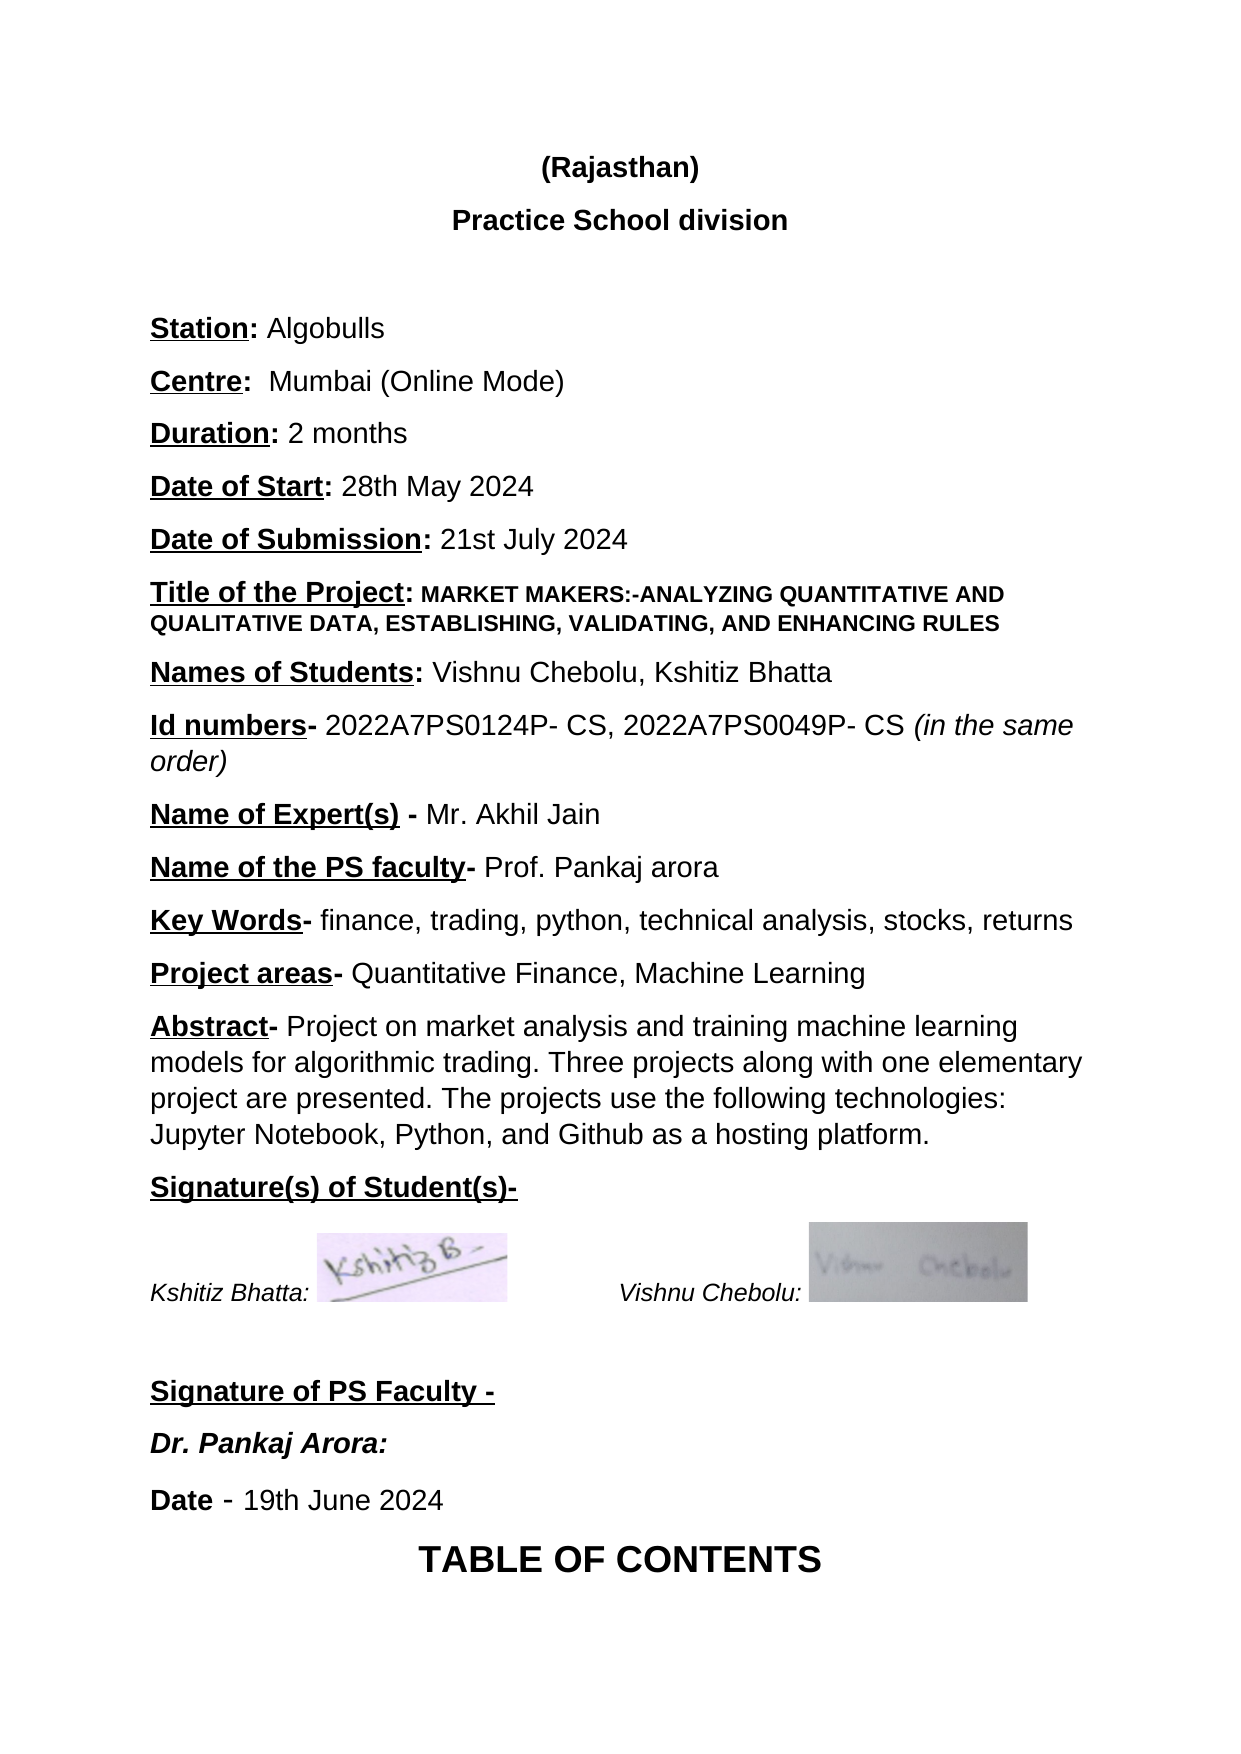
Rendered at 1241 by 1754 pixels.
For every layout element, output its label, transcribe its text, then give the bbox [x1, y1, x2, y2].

text (Rajasthan) [150, 150, 1090, 183]
text Id numbers- 2022A7PS0124P- CS, 2022A7PS0049P- CS (in the same order) [150, 708, 1090, 778]
text Date - 19th June 2024 [150, 1479, 1090, 1518]
text Duration: 2 months [150, 416, 1090, 450]
text Key Words- finance, trading, python, technical analysis, stocks, returns [150, 903, 1090, 936]
text Signature of PS Faculty - [150, 1374, 1090, 1407]
text Station: Algobulls [150, 311, 1090, 344]
text Title of the Project: MARKET MAKERS:-ANALYZING QUANTITATIVE AND QUALITATIVE DATA, ESTABLISHING, VALIDATING, AND ENHANCING RULES [150, 575, 1090, 637]
text TABLE OF CONTENTS [150, 1537, 1090, 1581]
text Signature(s) of Student(s)- [150, 1170, 1090, 1203]
picture [808, 1222, 1028, 1302]
text Project areas- Quantitative Finance, Machine Learning [150, 956, 1090, 989]
text Date of Submission: 21st July 2024 [150, 522, 1090, 556]
text Names of Students: Vishnu Chebolu, Kshitiz Bhatta [150, 656, 1090, 689]
text Date of Start: 28th May 2024 [150, 469, 1090, 503]
text Name of the PS faculty- Prof. Pankaj arora [150, 850, 1090, 884]
picture [316, 1233, 508, 1302]
text Centre: Mumbai (Online Mode) [150, 363, 1090, 397]
text Name of Expert(s) - Mr. Akhil Jain [150, 797, 1090, 831]
text Practice School division [150, 203, 1090, 236]
text Dr. Pankaj Arora: [150, 1427, 1090, 1460]
text Abstract- Project on market analysis and training machine learning models for algorithmic trading. Three projects along with one elementary project are presented. The projects use the following technologies: Jupyter Notebook, Python, and Github as a hosting platform. [150, 1008, 1090, 1151]
